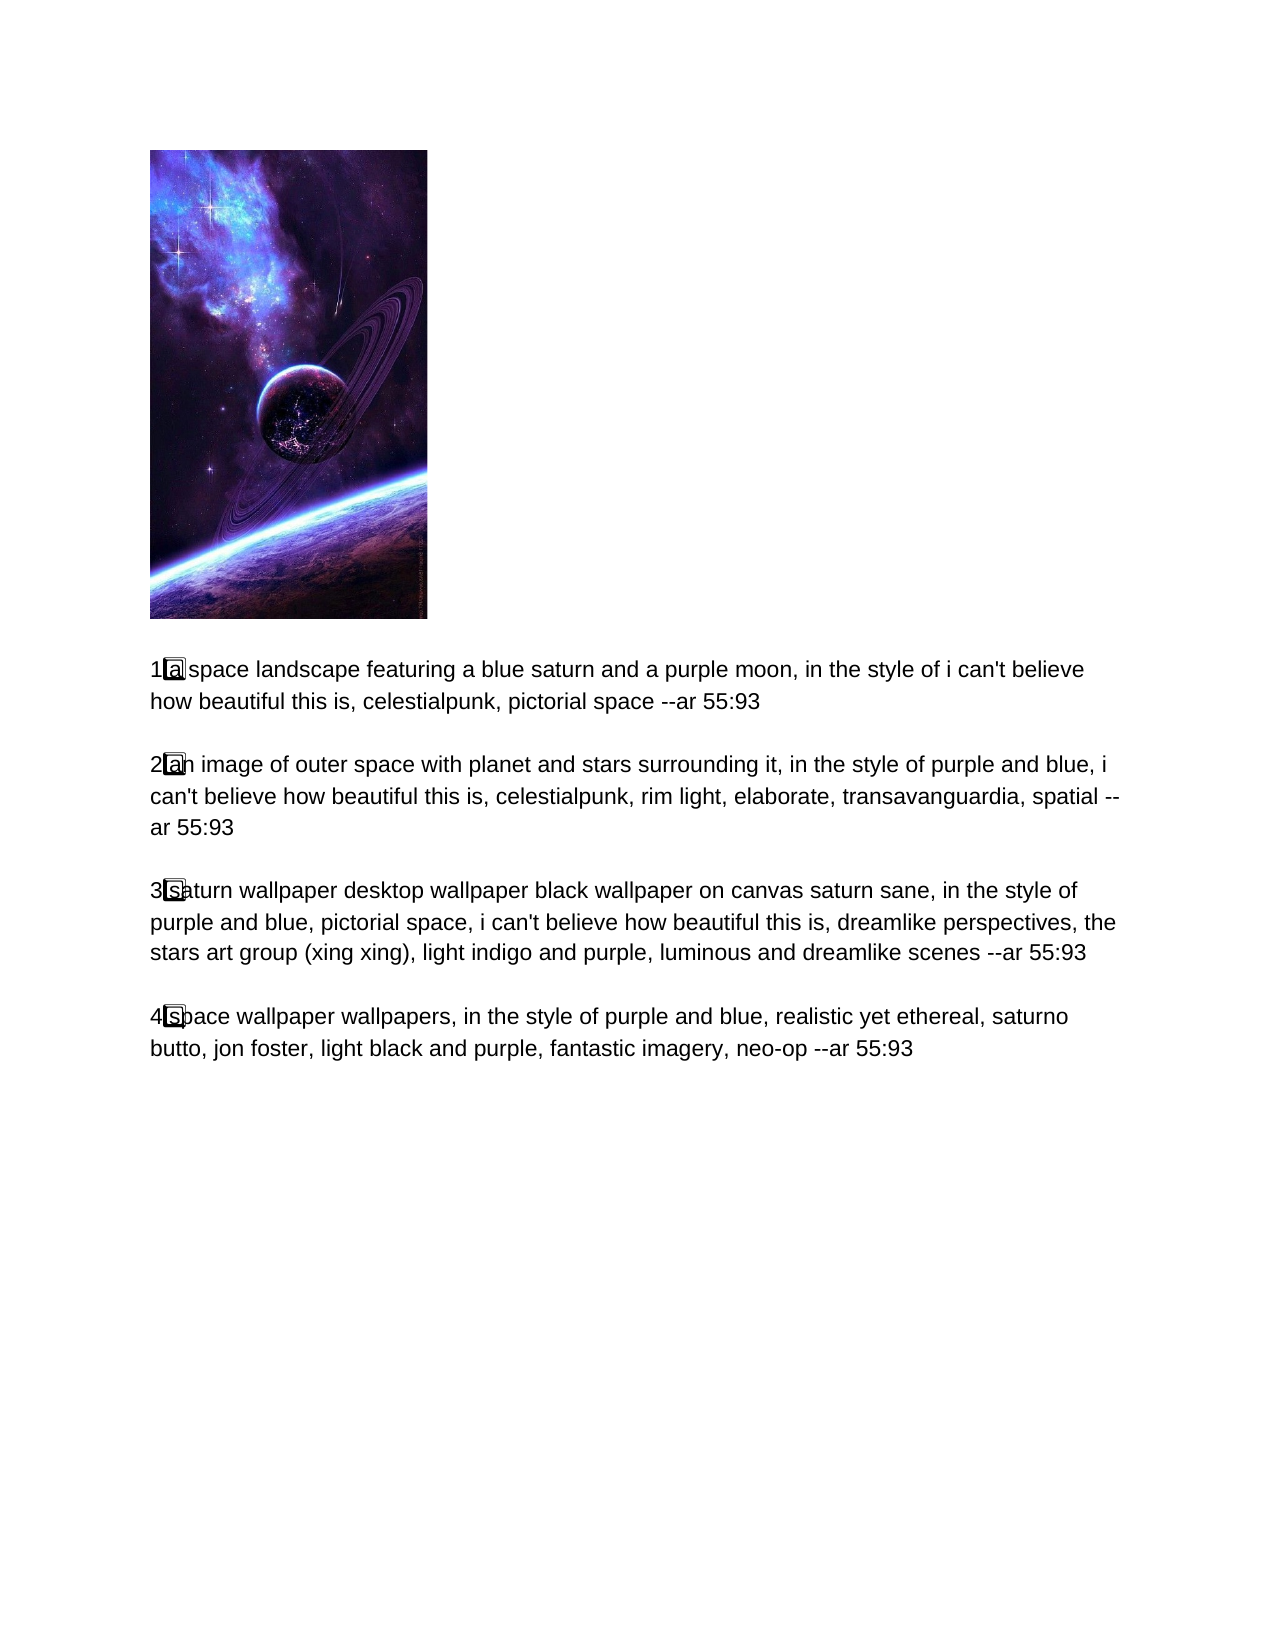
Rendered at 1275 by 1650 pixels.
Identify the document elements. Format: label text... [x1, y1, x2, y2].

text 2️⃣ an image of outer space with planet and stars surrounding it, in the style of purple and blue, i can't believe how beautiful this is, celestialpunk, rim light, elaborate, transavanguardia, spatial --ar 55:93 [150, 748, 1125, 840]
text 3️⃣ saturn wallpaper desktop wallpaper black wallpaper on canvas saturn sane, in the style of purple and blue, pictorial space, i can't believe how beautiful this is, dreamlike perspectives, the stars art group (xing xing), light indigo and purple, luminous and dreamlike scenes --ar 55:93 [150, 874, 1125, 966]
text 4️⃣ space wallpaper wallpapers, in the style of purple and blue, realistic yet ethereal, saturno butto, jon foster, light black and purple, fantastic imagery, neo-op --ar 55:93 [150, 1000, 1125, 1061]
picture [150, 150, 428, 619]
text 1️⃣ a space landscape featuring a blue saturn and a purple moon, in the style of i can't believe how beautiful this is, celestialpunk, pictorial space --ar 55:93 [150, 653, 1125, 714]
